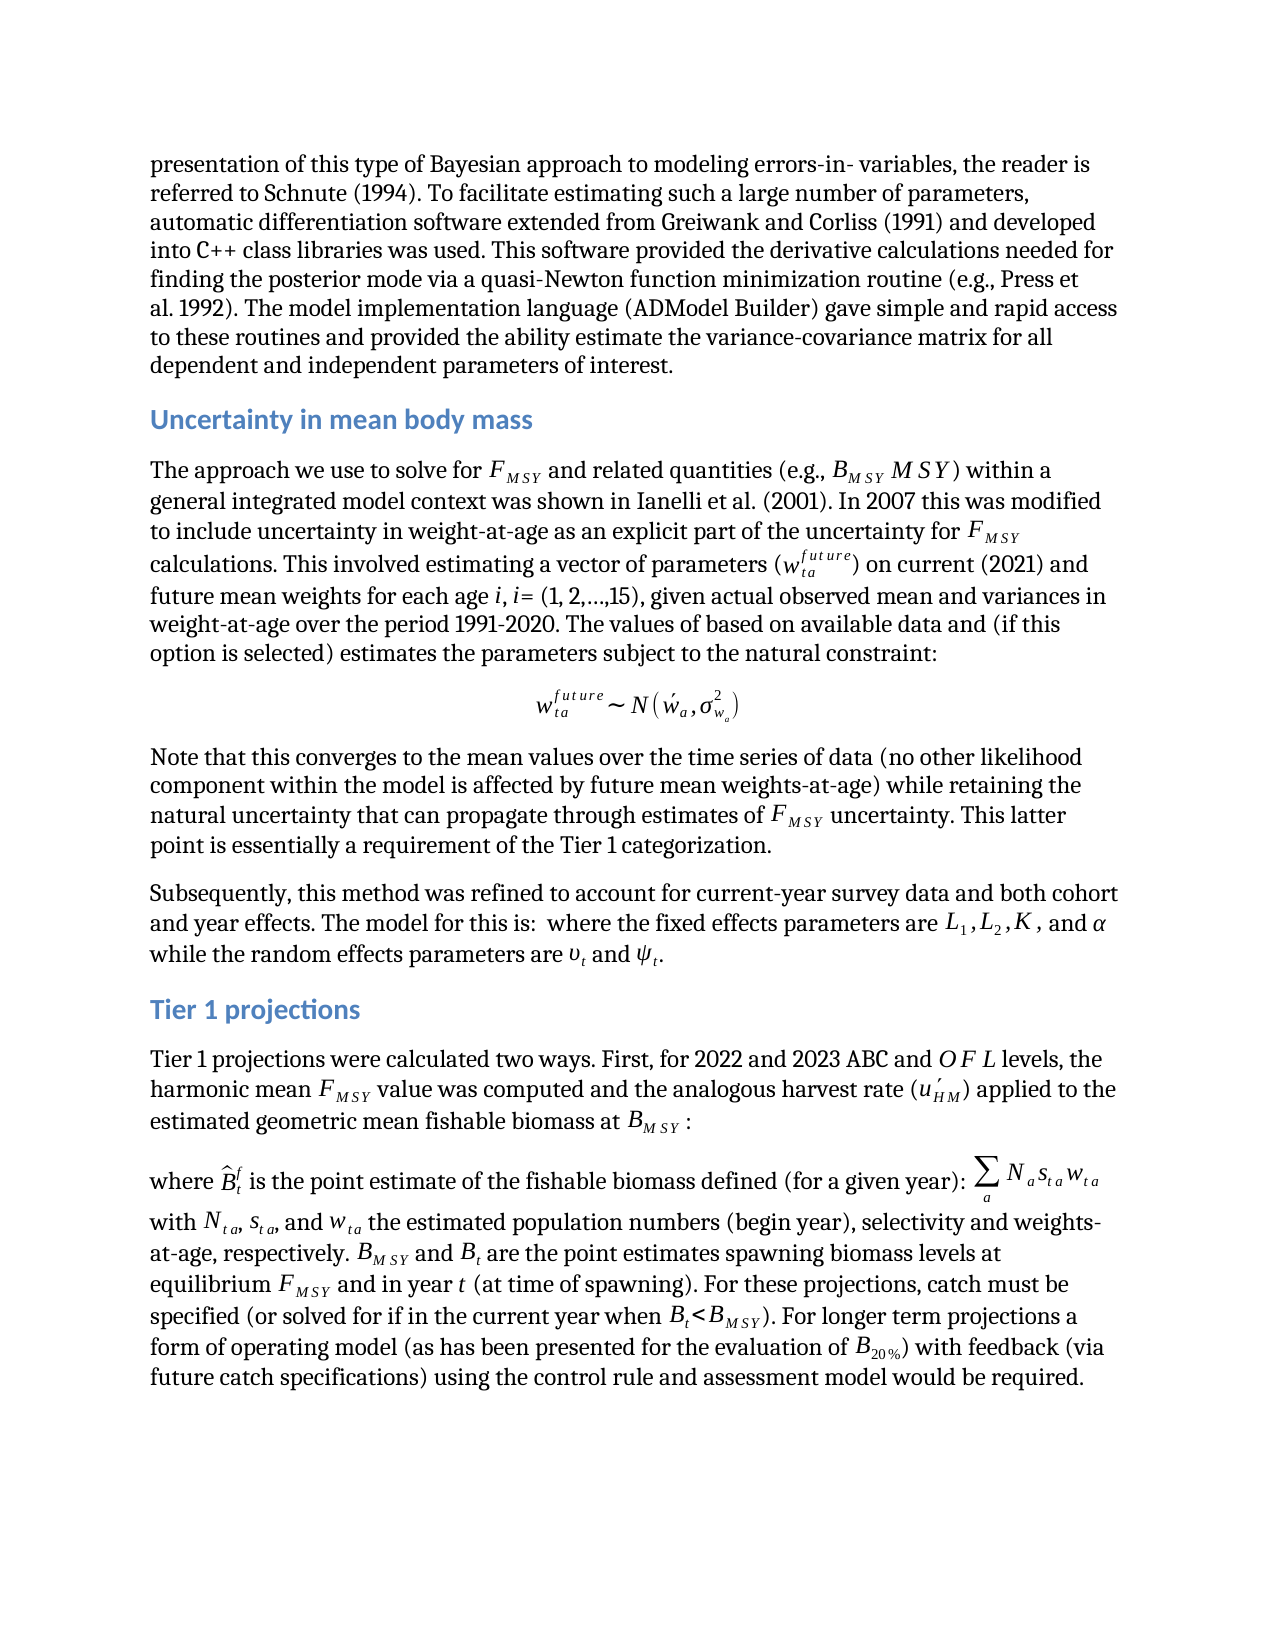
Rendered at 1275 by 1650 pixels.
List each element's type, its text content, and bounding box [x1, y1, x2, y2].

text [150, 150, 1125, 380]
text Tier 1 projections were calculated two ways. First, for 2022 and 2023 ABC and levels, the harmonic mean value was computed and the analogous harvest rate () applied to the estimated geometric mean fishable biomass at : [150, 1045, 1125, 1137]
text The approach we use to solve for and related quantities (e.g., ) within a general integrated model context was shown in Ianelli et al. (2001). In 2007 this was modified to include uncertainty in weight-at-age as an explicit part of the uncertainty for calculations. This involved estimating a vector of parameters () on current (2021) and future mean weights for each age , = (1, 2,…,15), given actual observed mean and variances in weight-at-age over the period 1991-2020. The values of based on available data and (if this option is selected) estimates the parameters subject to the natural constraint: [150, 455, 1125, 668]
text where is the point estimate of the fishable biomass defined (for a given year): with , , and the estimated population numbers (begin year), selectivity and weights-at-age, respectively. and are the point estimates spawning biomass levels at equilibrium and in year (at time of spawning). For these projections, catch must be specified (or solved for if in the current year when ). For longer term projections a form of operating model (as has been presented for the evaluation of ) with feedback (via future catch specifications) using the control rule and assessment model would be required. [150, 1156, 1125, 1392]
subtitle Uncertainty in mean body mass [150, 401, 1125, 436]
text Subsequently, this method was refined to account for current-year survey data and both cohort and year effects. The model for this is: where the fixed effects parameters are and while the random effects parameters are and . [150, 879, 1125, 970]
text Note that this converges to the mean values over the time series of data (no other likelihood component within the model is affected by future mean weights-at-age) while retaining the natural uncertainty that can propagate through estimates of uncertainty. This latter point is essentially a requirement of the Tier 1 categorization. [150, 742, 1125, 860]
subtitle Tier 1 projections [150, 991, 1125, 1027]
